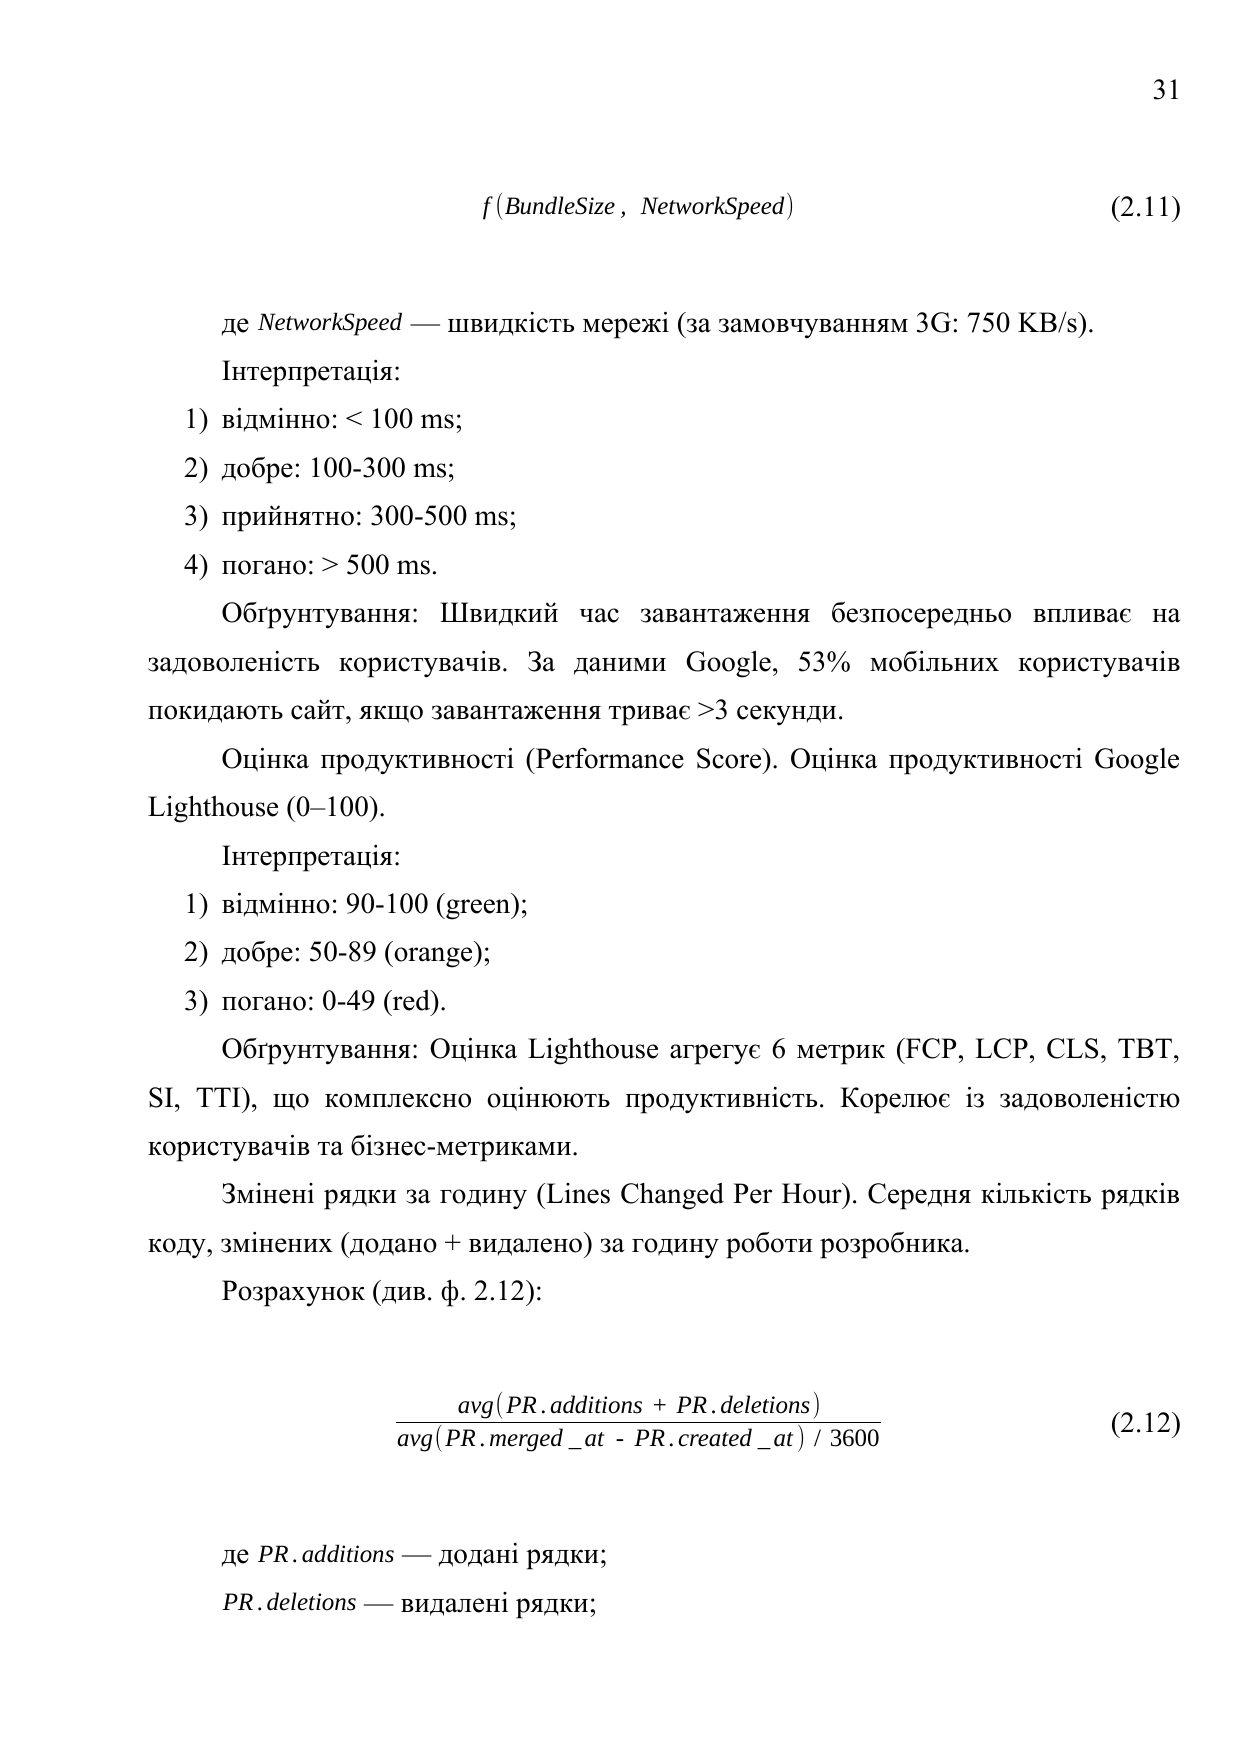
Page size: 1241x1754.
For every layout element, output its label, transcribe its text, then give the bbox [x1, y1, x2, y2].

text Інтерпретація: [148, 354, 1181, 387]
list добре: 50-89 (orange); [184, 936, 1181, 968]
text Змінені рядки за годину (Lines Changed Per Hour). Середня кількість рядків коду, змінених (додано + видалено) за годину роботи розробника. [148, 1178, 1181, 1259]
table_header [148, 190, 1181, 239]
text де — швидкість мережі (за замовчуванням 3G: 750 KB/s). [148, 306, 1181, 338]
list добре: 100-300 ms; [184, 451, 1181, 484]
text Інтерпретація: [148, 839, 1181, 871]
text — видалені рядки; [148, 1586, 1181, 1619]
list погано: > 500 ms. [184, 548, 1181, 581]
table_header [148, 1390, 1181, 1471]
text Оцінка продуктивності (Performance Score). Оцінка продуктивності Google Lighthouse (0–100). [148, 742, 1181, 823]
text Обґрунтування: Швидкий час завантаження безпосередньо впливає на задоволеність користувачів. За даними Google, 53% мобільних користувачів покидають сайт, якщо завантаження триває >3 секунди. [148, 597, 1181, 726]
text Обґрунтування: Оцінка Lighthouse агрегує 6 метрик (FCP, LCP, CLS, TBT, SI, TTI), що комплексно оцінюють продуктивність. Корелює із задоволеністю користувачів та бізнес-метриками. [148, 1033, 1181, 1162]
list погано: 0-49 (red). [184, 984, 1181, 1016]
text Розрахунок (див. ф. 2.12): [148, 1275, 1181, 1307]
list відмінно: 90-100 (green); [184, 887, 1181, 919]
text де — додані рядки; [148, 1538, 1181, 1570]
list прийнятно: 300-500 ms; [184, 500, 1181, 532]
list відмінно: < 100 ms; [184, 403, 1181, 435]
